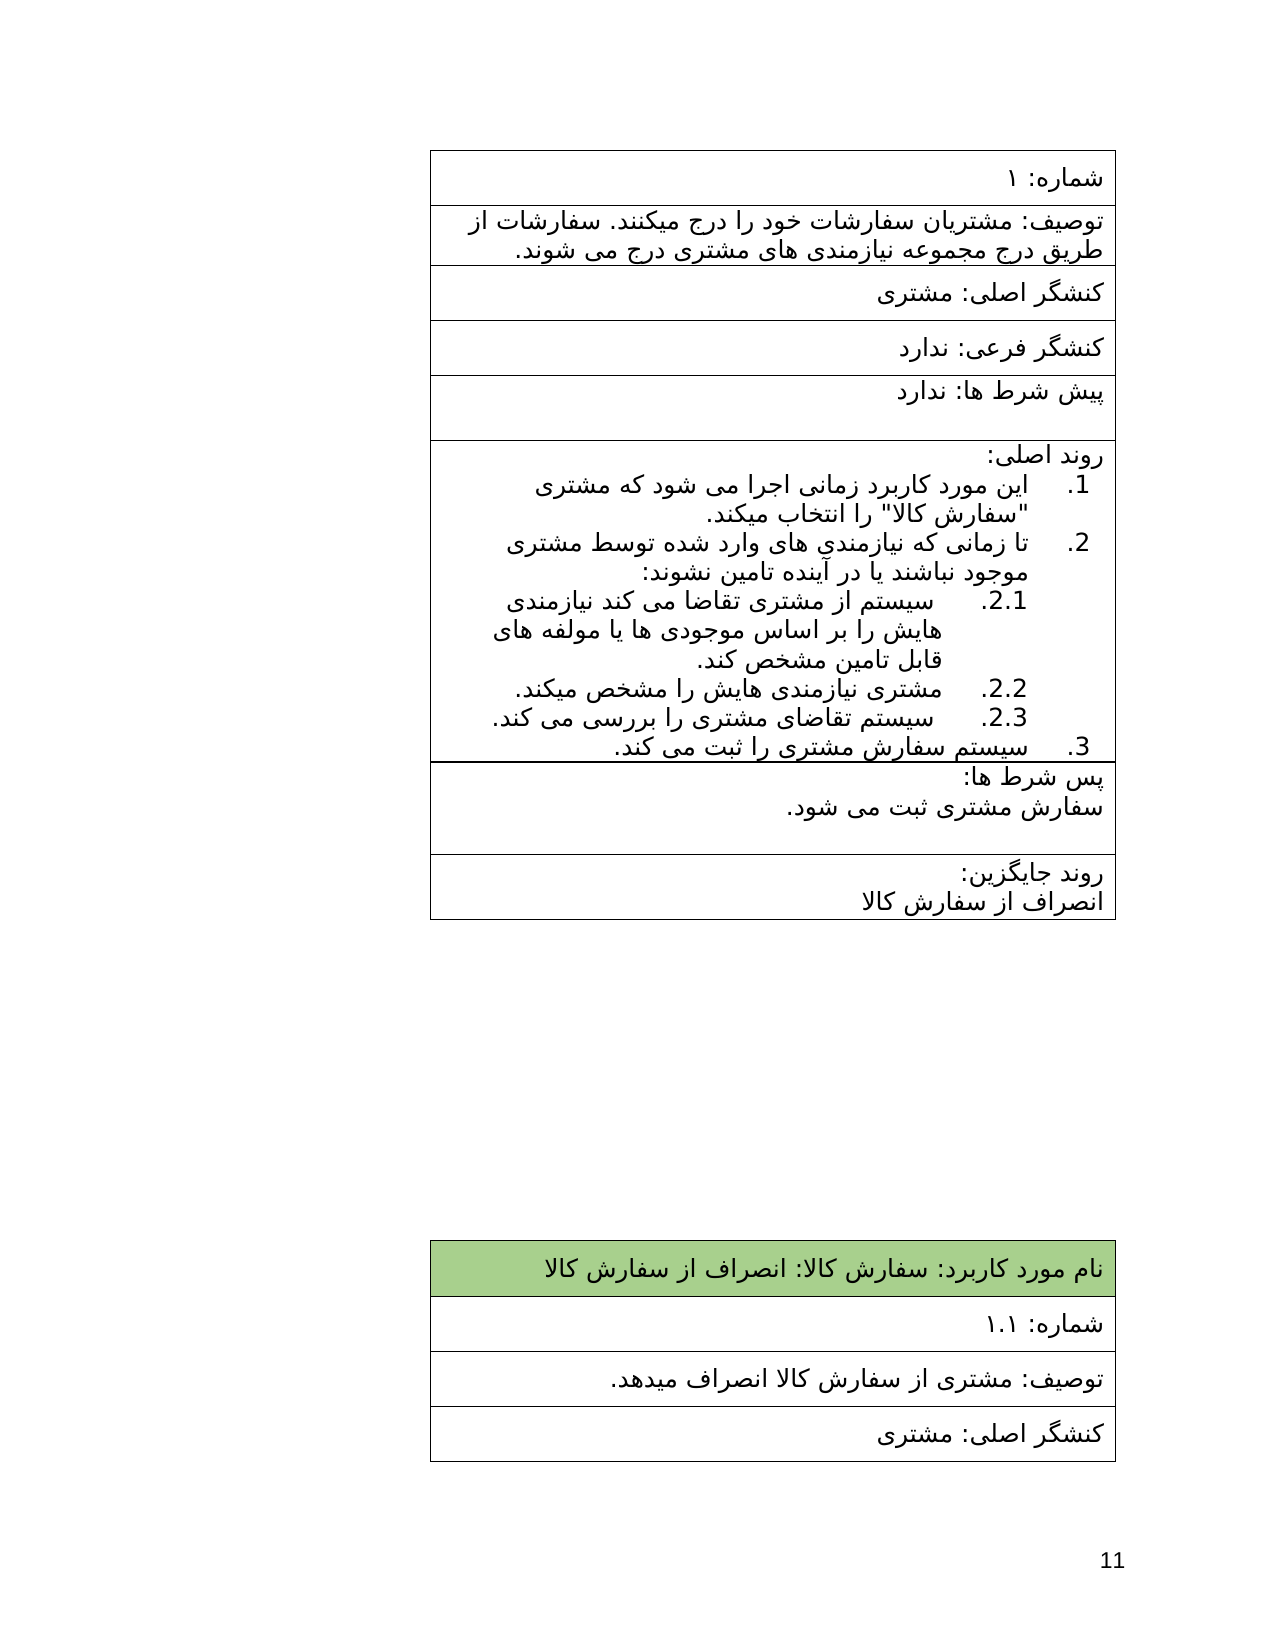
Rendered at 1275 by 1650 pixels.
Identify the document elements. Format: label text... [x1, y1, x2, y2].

table_cell روند اصلی: این مورد کاربرد زمانی اجرا می شود که مشتری "سفارش کالا" را انتخاب میکند. تا زمانی که نیازمندی های وارد شده توسط مشتری موجود نباشند یا در آینده تامین نشوند: سیستم از مشتری تقاضا می کند نیازمندی هایش را بر اساس موجودی ها یا مولفه های قابل تامین مشخص کند. مشتری نیازمندی هایش را مشخص میکند. سیستم تقاضای مشتری را بررسی می کند. سیستم سفارش مشتری را ثبت می کند. [431, 441, 1115, 761]
table_cell کنشگر اصلی: مشتری [431, 266, 1115, 320]
table_cell کنشگر فرعی: ندارد [431, 321, 1115, 375]
table_cell توصیف: مشتری از سفارش کالا انصراف میدهد. [431, 1352, 1115, 1406]
table_cell کنشگر اصلی: مشتری [431, 1407, 1115, 1461]
table_cell پس شرط ها: سفارش مشتری ثبت می شود. [431, 763, 1115, 854]
table_cell توصیف: مشتریان سفارشات خود را درج میکنند. سفارشات از طریق درج مجموعه نیازمندی های مشتری درج می شوند. [431, 206, 1115, 264]
table_cell پیش شرط ها: ندارد [431, 376, 1115, 439]
table_header نام مورد کاربرد: سفارش کالا: انصراف از سفارش کالا [431, 1241, 1115, 1296]
table_cell شماره: ۱.۱ [431, 1297, 1115, 1351]
table_cell شماره: ۱ [431, 151, 1115, 205]
table_cell روند جایگزین: انصراف از سفارش کالا [431, 855, 1115, 919]
